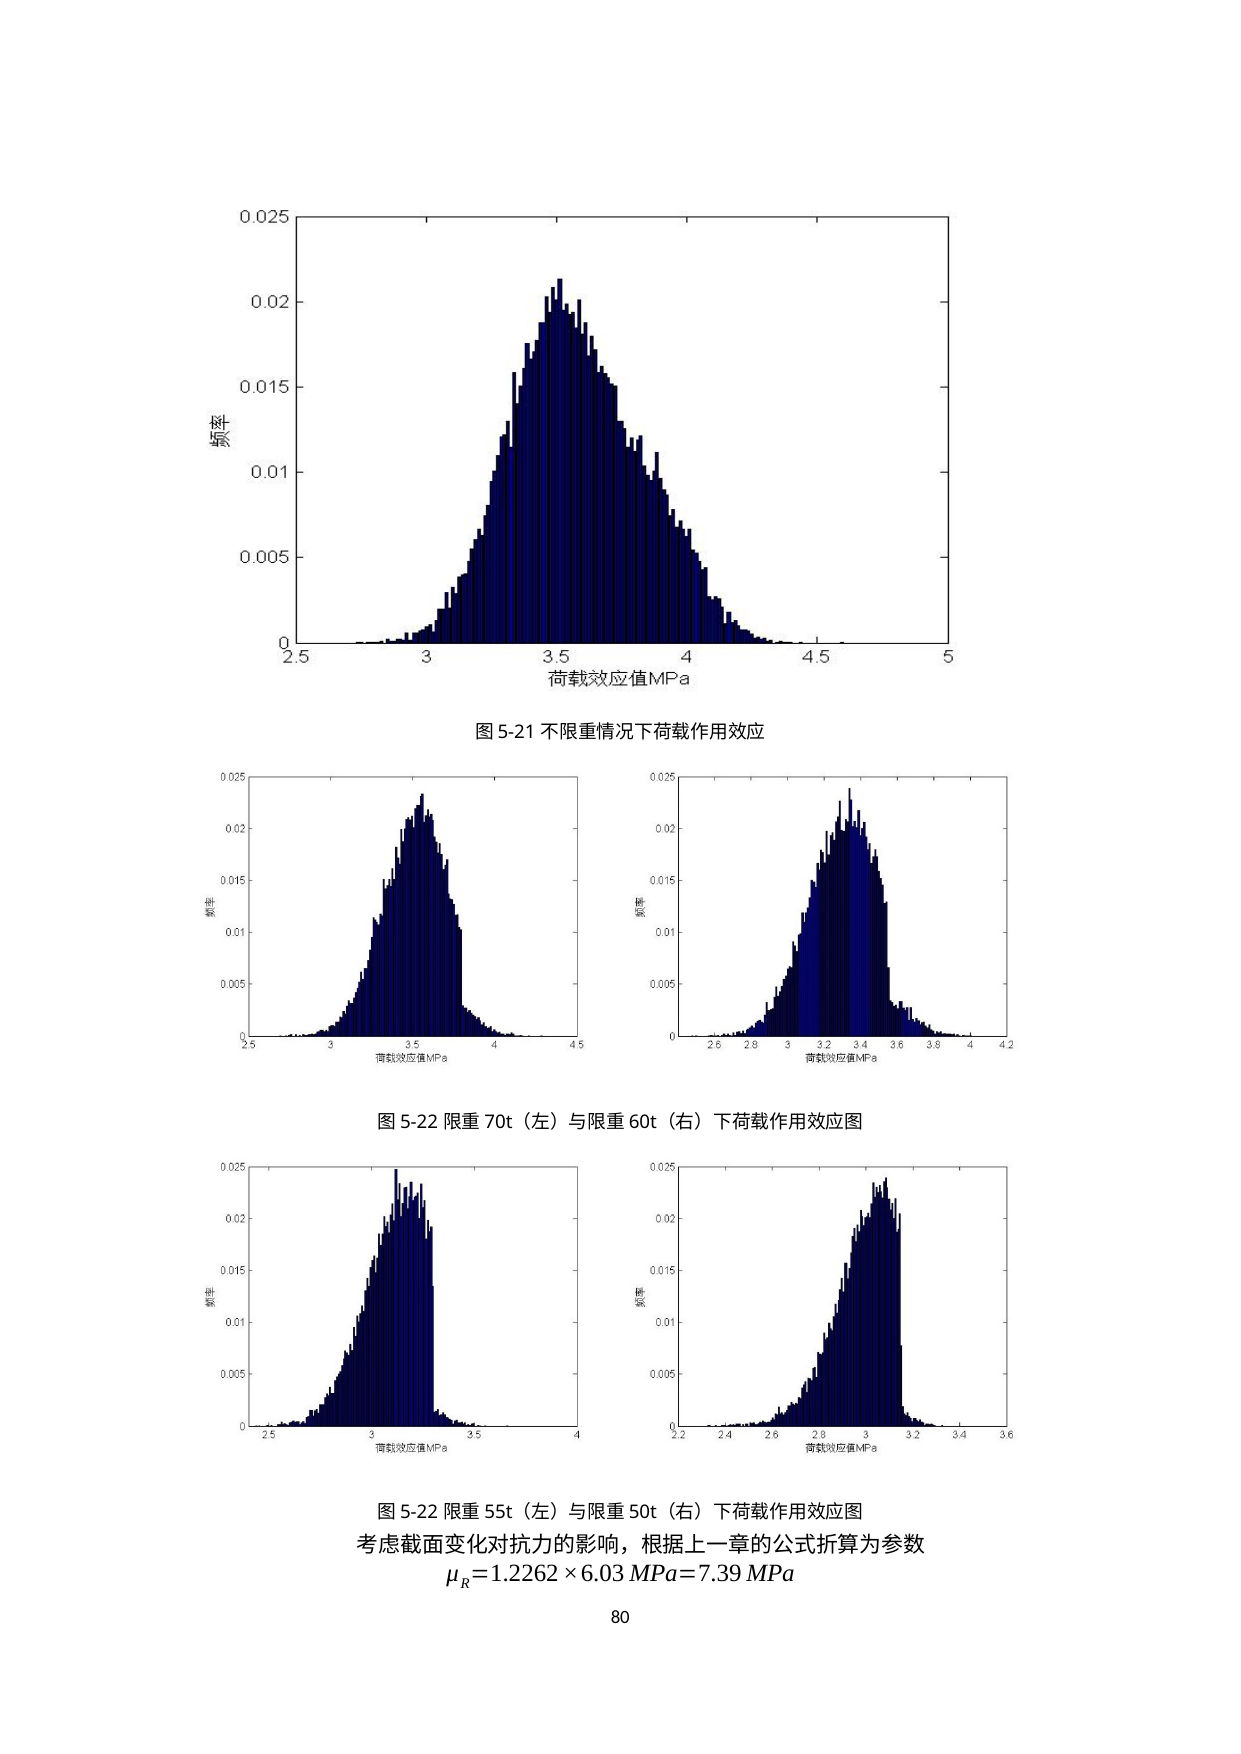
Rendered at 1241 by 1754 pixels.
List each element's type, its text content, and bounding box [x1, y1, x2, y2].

picture [187, 177, 1028, 700]
text 图5-22 限重70t（左）与限重60t（右）下荷载作用效应图 [187, 1104, 1053, 1137]
picture [187, 1137, 1053, 1467]
text 图5-21 不限重情况下荷载作用效应 [187, 714, 1053, 747]
text 图5-22 限重55t（左）与限重50t（右）下荷载作用效应图 [187, 1494, 1053, 1527]
picture [187, 747, 1053, 1077]
text 考虑截面变化对抗力的影响，根据上一章的公式折算为参数 [187, 1527, 1053, 1592]
